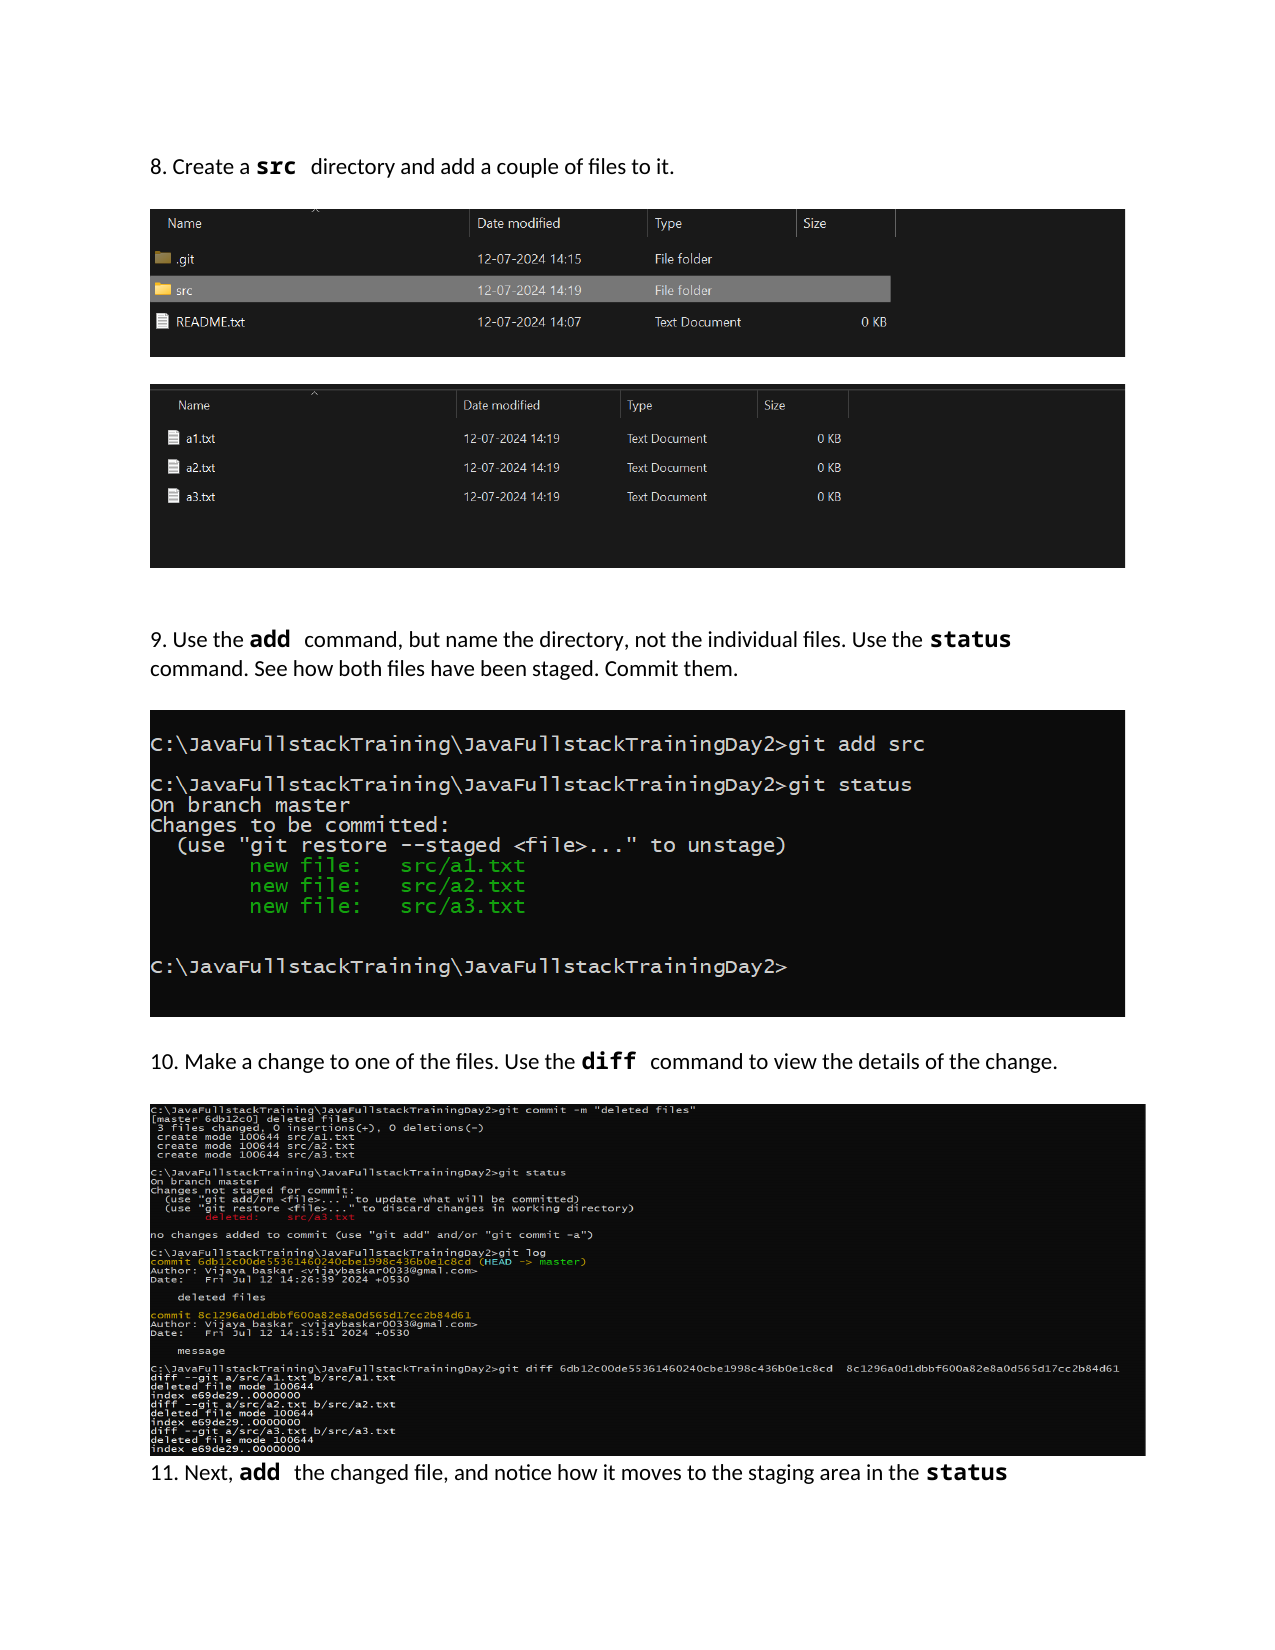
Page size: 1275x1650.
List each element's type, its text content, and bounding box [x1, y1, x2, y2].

text command. See how both files have been staged. Commit them. [150, 654, 1125, 683]
picture [150, 710, 1125, 1017]
picture [150, 209, 1125, 357]
text 11. Next, add the changed file, and notice how it moves to the staging area in the status [150, 1456, 1125, 1487]
picture [150, 384, 1125, 568]
text 9. Use the add command, but name the directory, not the individual files. Use the status [150, 623, 1125, 654]
picture [150, 1104, 1146, 1456]
text 10. Make a change to one of the files. Use the diff command to view the details of the change. [150, 1045, 1125, 1076]
text 8. Create a src directory and add a couple of files to it. [150, 150, 1125, 181]
